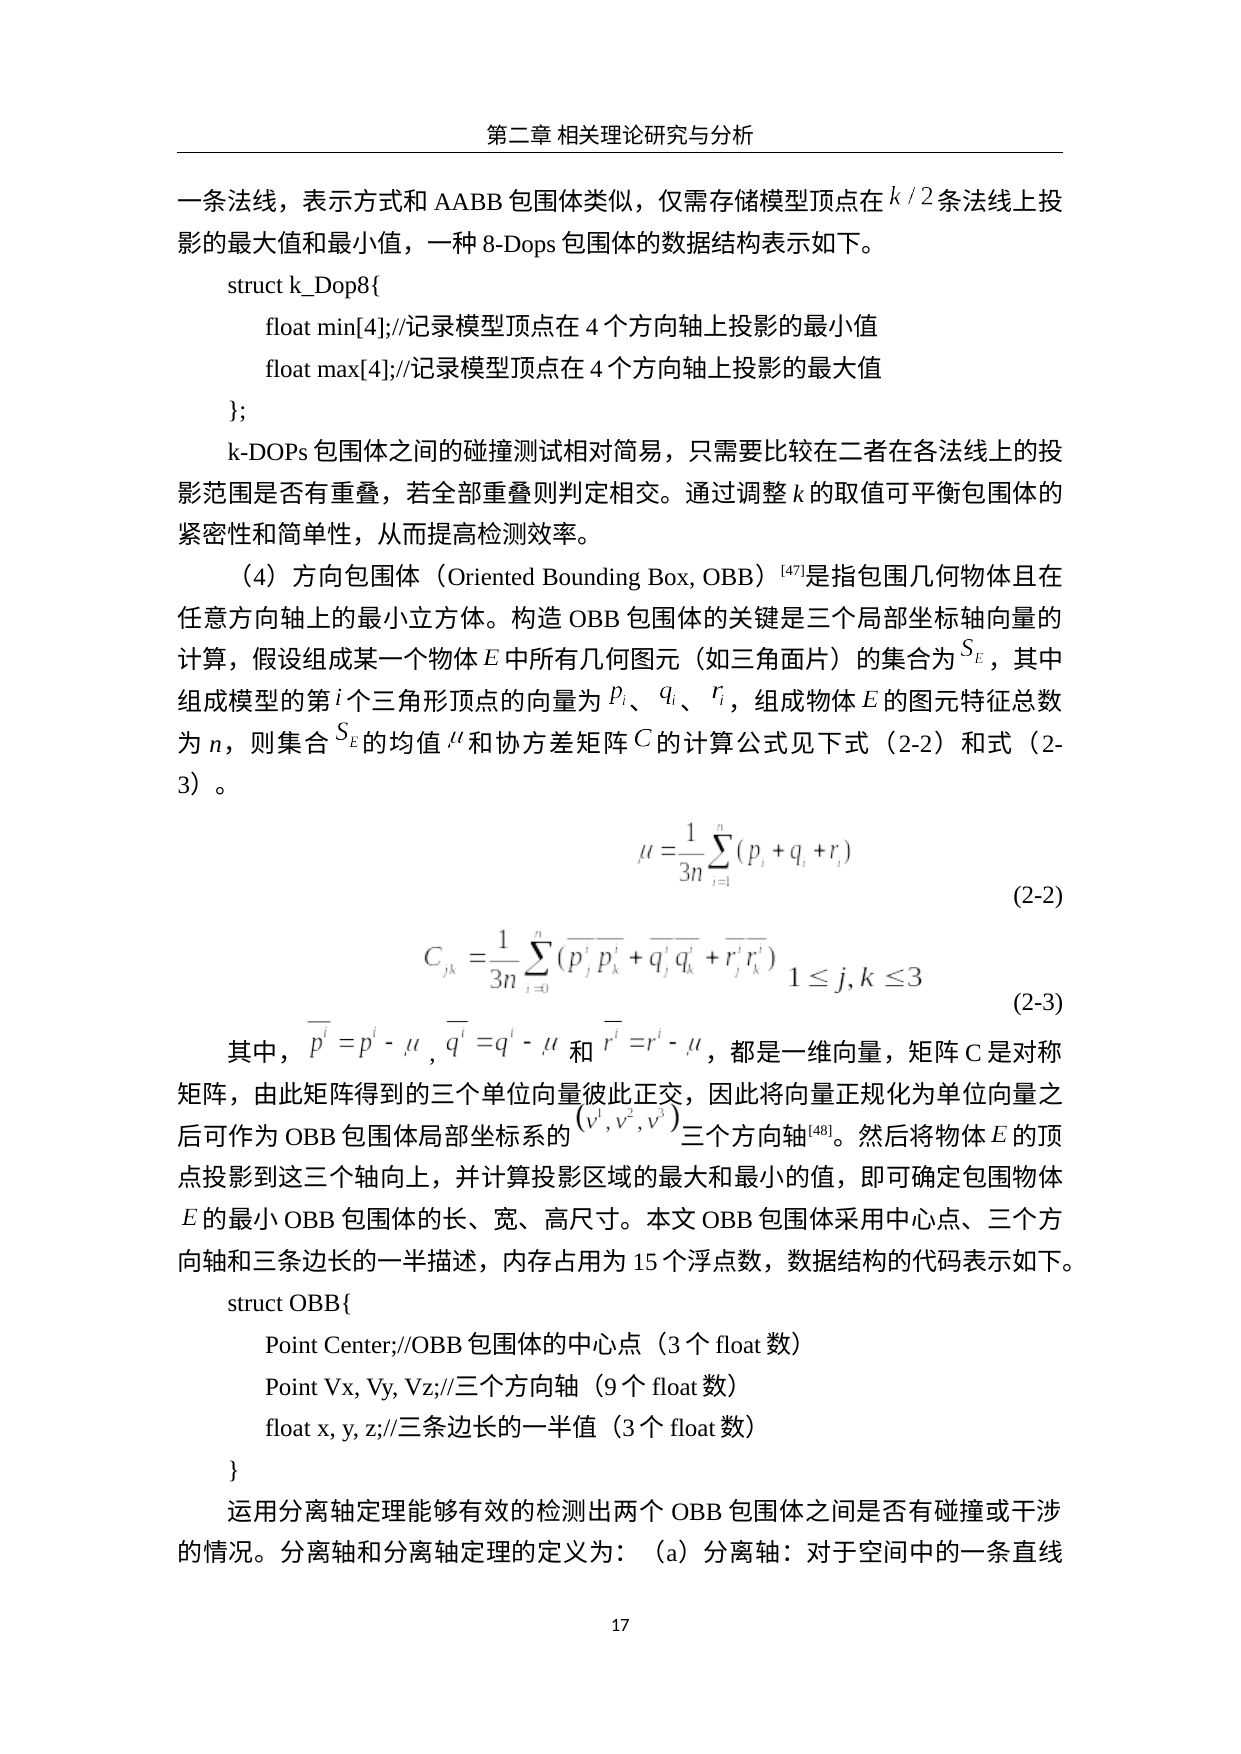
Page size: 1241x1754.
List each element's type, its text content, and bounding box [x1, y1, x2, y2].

text (2-2) [177, 815, 1063, 909]
text struct OBB{ [177, 1278, 1063, 1320]
text 其中， , 和 ，都是一维向量，矩阵C是对称矩阵，由此矩阵得到的三个单位向量彼此正交，因此将向量正规化为单位向量之后可作为OBB包围体局部坐标系的三个方向轴[48]。然后将物体的顶点投影到这三个轴向上，并计算投影区域的最大和最小的值，即可确定包围物体的最小OBB包围体的长、宽、高尺寸。本文OBB包围体采用中心点、三个方向轴和三条边长的一半描述，内存占用为15个浮点数，数据结构的代码表示如下。 [177, 1028, 1063, 1278]
text (2-3) [177, 922, 1063, 1016]
text （4）方向包围体（Oriented Bounding Box, OBB）[47]是指包围几何物体且在任意方向轴上的最小立方体。构造OBB包围体的关键是三个局部坐标轴向量的计算，假设组成某一个物体中所有几何图元（如三角面片）的集合为，其中组成模型的第个三角形顶点的向量为、、，组成物体的图元特征总数为n，则集合的均值和协方差矩阵的计算公式见下式（2-2）和式（2-3）。 [177, 552, 1063, 802]
text } [177, 1445, 1063, 1487]
text k-DOPs包围体之间的碰撞测试相对简易，只需要比较在二者在各法线上的投影范围是否有重叠，若全部重叠则判定相交。通过调整k的取值可平衡包围体的紧密性和简单性，从而提高检测效率。 [177, 427, 1063, 552]
text float x, y, z;//三条边长的一半值（3个float数） [177, 1403, 1063, 1445]
text Point Vx, Vy, Vz;//三个方向轴（9个float数） [177, 1362, 1063, 1403]
text }; [177, 386, 1063, 427]
text struct k_Dop8{ [177, 261, 1063, 302]
text Point Center;//OBB包围体的中心点（3个float数） [177, 1320, 1063, 1362]
text float min[4];//记录模型顶点在4个方向轴上投影的最小值 [177, 302, 1063, 344]
text float max[4];//记录模型顶点在4个方向轴上投影的最大值 [177, 344, 1063, 386]
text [177, 177, 1063, 261]
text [177, 1487, 1063, 1570]
